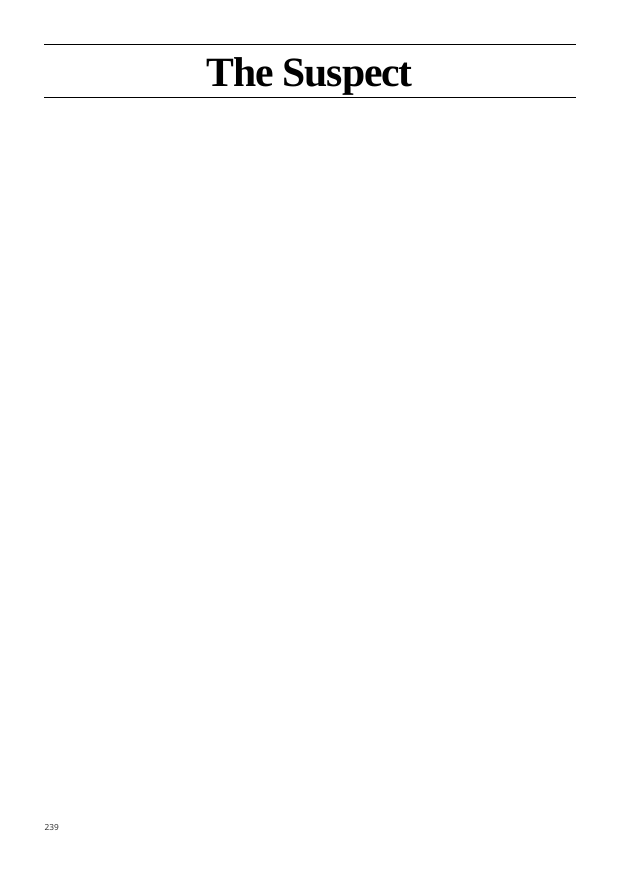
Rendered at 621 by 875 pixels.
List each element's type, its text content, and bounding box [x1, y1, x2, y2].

subtitle The Suspect [44, 45, 576, 97]
